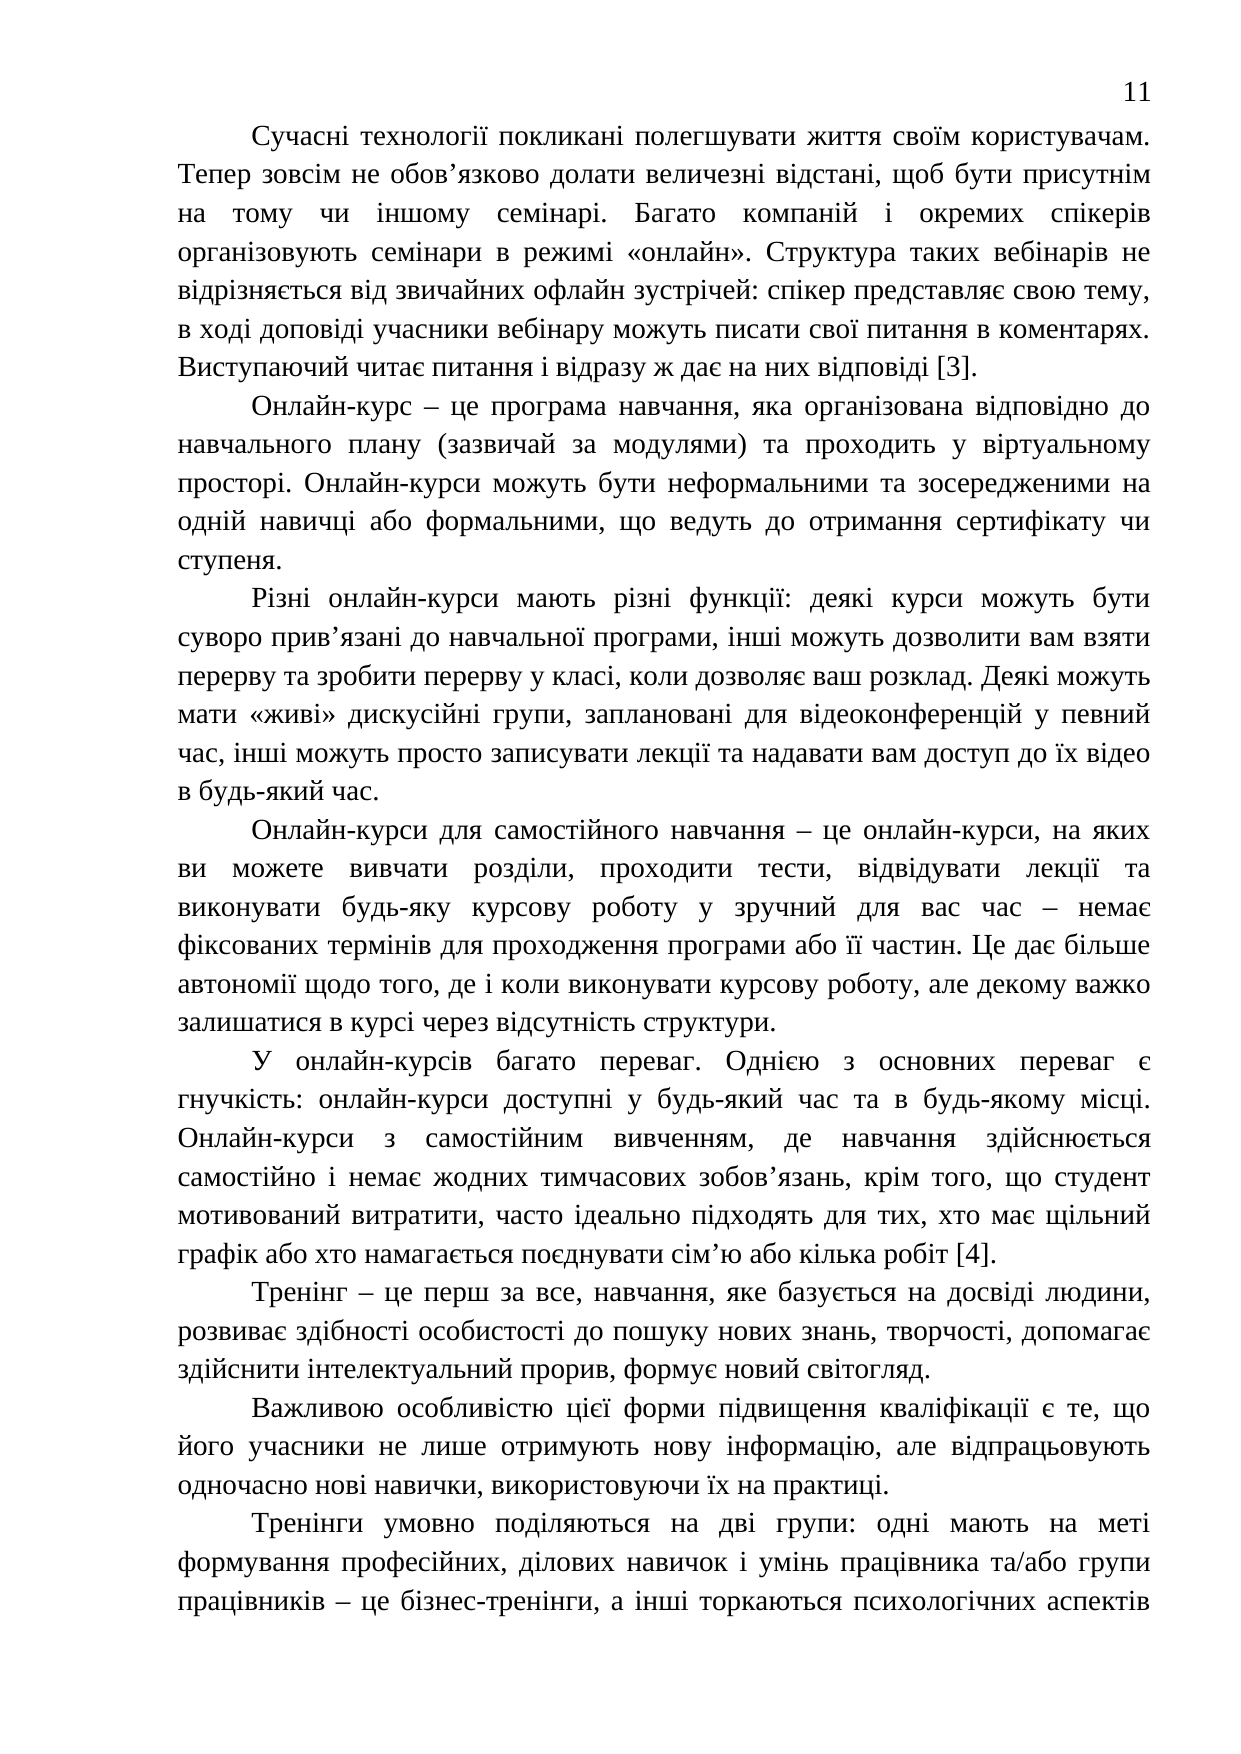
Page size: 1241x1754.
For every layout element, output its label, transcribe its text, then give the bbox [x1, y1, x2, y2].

text У онлайн-курсів багато переваг. Однією з основних переваг є гнучкість: онлайн-курси доступні у будь-який час та в будь-якому місці. Онлайн-курси з самостійним вивченням, де навчання здійснюється самостійно і немає жодних тимчасових зобов’язань, крім того, що студент мотивований витратити, часто ідеально підходять для тих, хто має щільний графік або хто намагається поєднувати сім’ю або кілька робіт [4]. [177, 1043, 1152, 1269]
text Онлайн-курси для самостійного навчання – це онлайн-курси, на яких ви можете вивчати розділи, проходити тести, відвідувати лекції та виконувати будь-яку курсову роботу у зручний для вас час – немає фіксованих термінів для проходження програми або її частин. Це дає більше автономії щодо того, де і коли виконувати курсову роботу, але декому важко залишатися в курсі через відсутність структури. [177, 812, 1152, 1038]
text Тренінг – це перш за все, навчання, яке базується на досвіді людини, розвиває здібності особистості до пошуку нових знань, творчості, допомагає здійснити інтелектуальний прорив, формує новий світогляд. [177, 1274, 1152, 1385]
text Різні онлайн-курси мають різні функції: деякі курси можуть бути суворо прив’язані до навчальної програми, інші можуть дозволити вам взяти перерву та зробити перерву у класі, коли дозволяє ваш розклад. Деякі можуть мати «живі» дискусійні групи, заплановані для відеоконференцій у певний час, інші можуть просто записувати лекції та надавати вам доступ до їх відео в будь-який час. [177, 581, 1152, 807]
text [177, 1506, 1152, 1616]
text Онлайн-курс – це програма навчання, яка організована відповідно до навчального плану (зазвичай за модулями) та проходить у віртуальному просторі. Онлайн-курси можуть бути неформальними та зосередженими на одній навичці або формальними, що ведуть до отримання сертифікату чи ступеня. [177, 388, 1152, 576]
text Сучасні технології покликані полегшувати життя своїм користувачам. Тепер зовсім не обов’язково долати величезні відстані, щоб бути присутнім на тому чи іншому семінарі. Багато компаній і окремих спікерів організовують семінари в режимі «онлайн». Структура таких вебінарів не відрізняється від звичайних офлайн зустрічей: спікер представляє свою тему, в ході доповіді учасники вебінару можуть писати свої питання в коментарях. Виступаючий читає питання і відразу ж дає на них відповіді [3]. [177, 118, 1152, 383]
text Важливою особливістю цієї форми підвищення кваліфікації є те, що його учасники не лише отримують нову інформацію, але відпрацьовують одночасно нові навички, використовуючи їх на практиці. [177, 1390, 1152, 1501]
